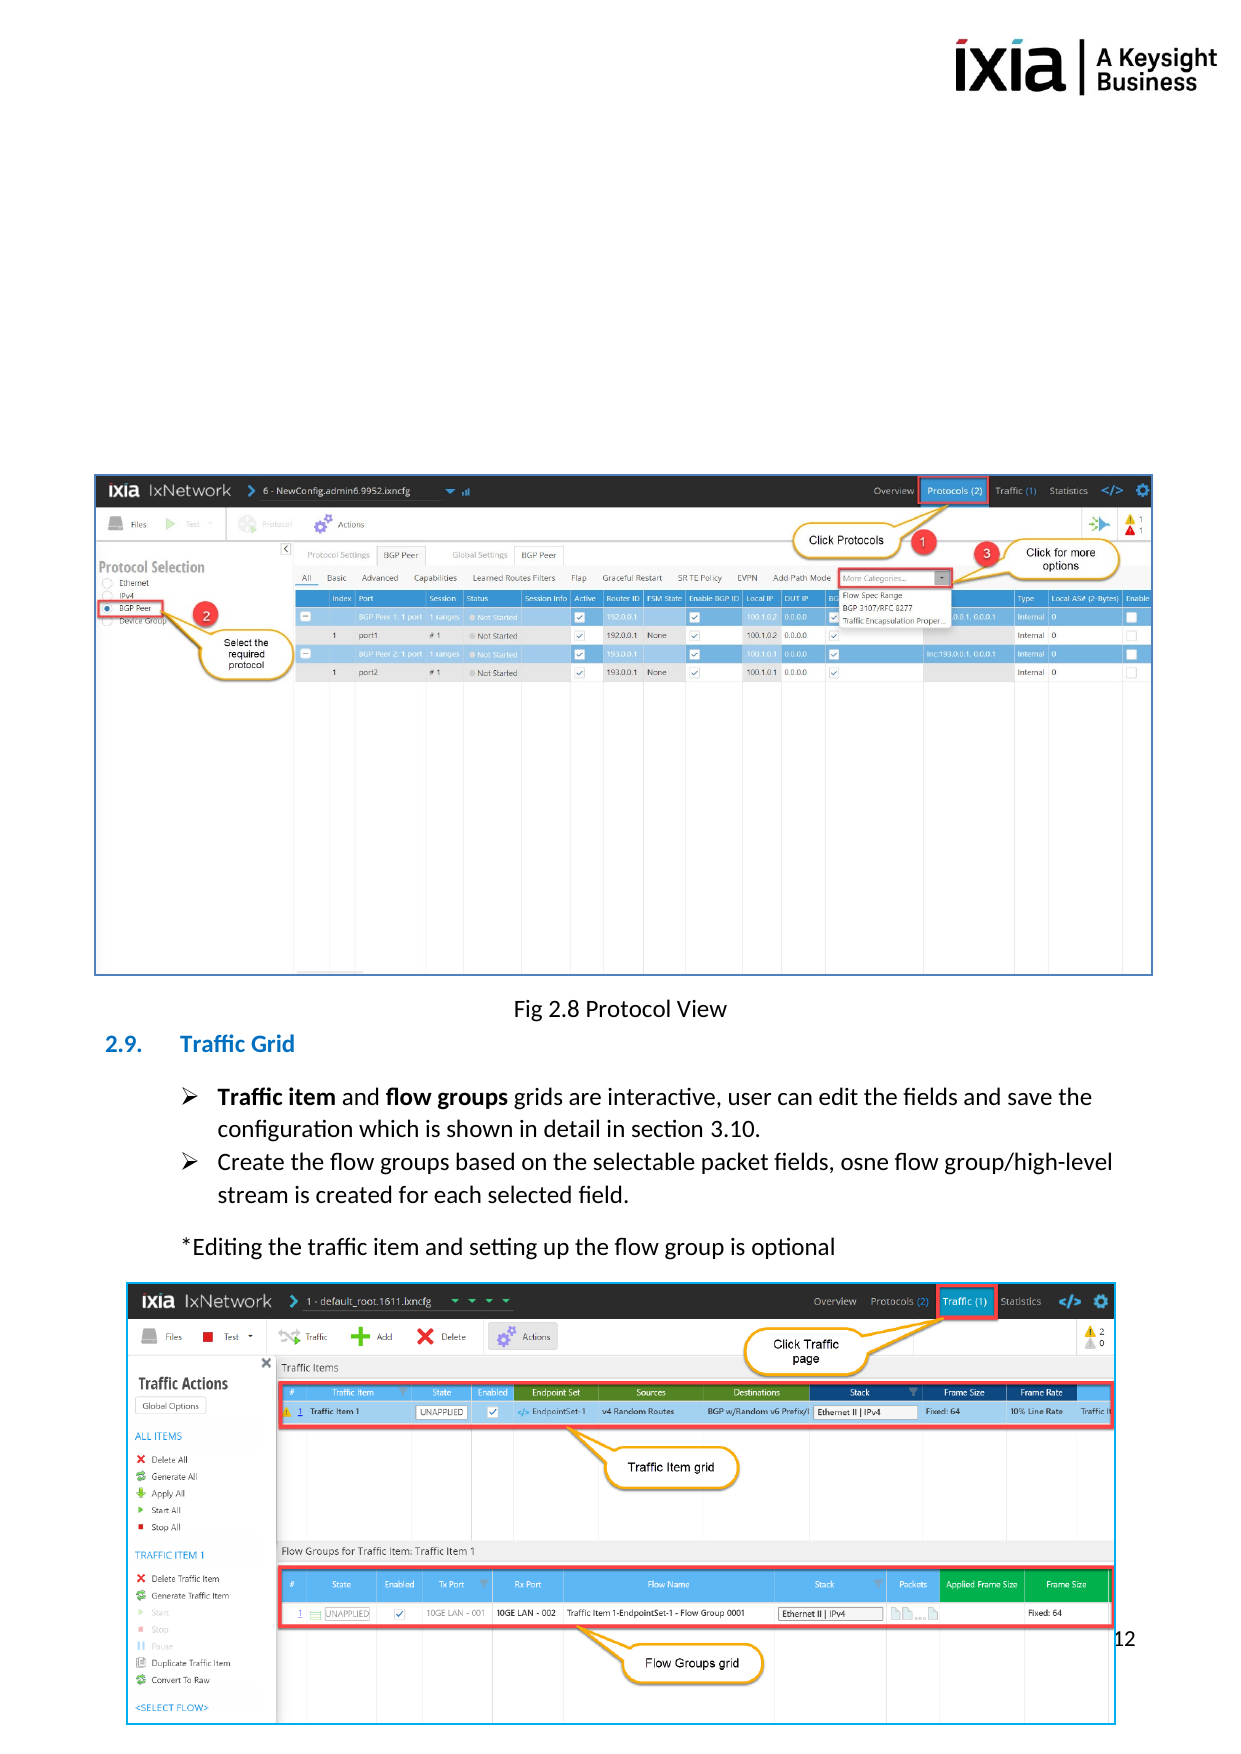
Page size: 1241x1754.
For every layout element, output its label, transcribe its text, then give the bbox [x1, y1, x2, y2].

picture [96, 476, 1151, 974]
text *Editing the traffic item and setting up the flow group is optional [180, 1231, 1153, 1261]
picture [129, 1285, 1113, 1722]
list Traffic item and flow groups grids are interactive, user can edit the fields and save the configuration which is shown in detail in section 3.10. [180, 1081, 1135, 1144]
picture [956, 38, 1217, 96]
list Create the flow groups based on the selectable packet fields, osne flow group/high-level stream is created for each selected field. [180, 1146, 1136, 1209]
subtitle Traffic Grid [105, 1028, 1153, 1059]
text Fig 2.8 Protocol View [399, 993, 842, 1024]
